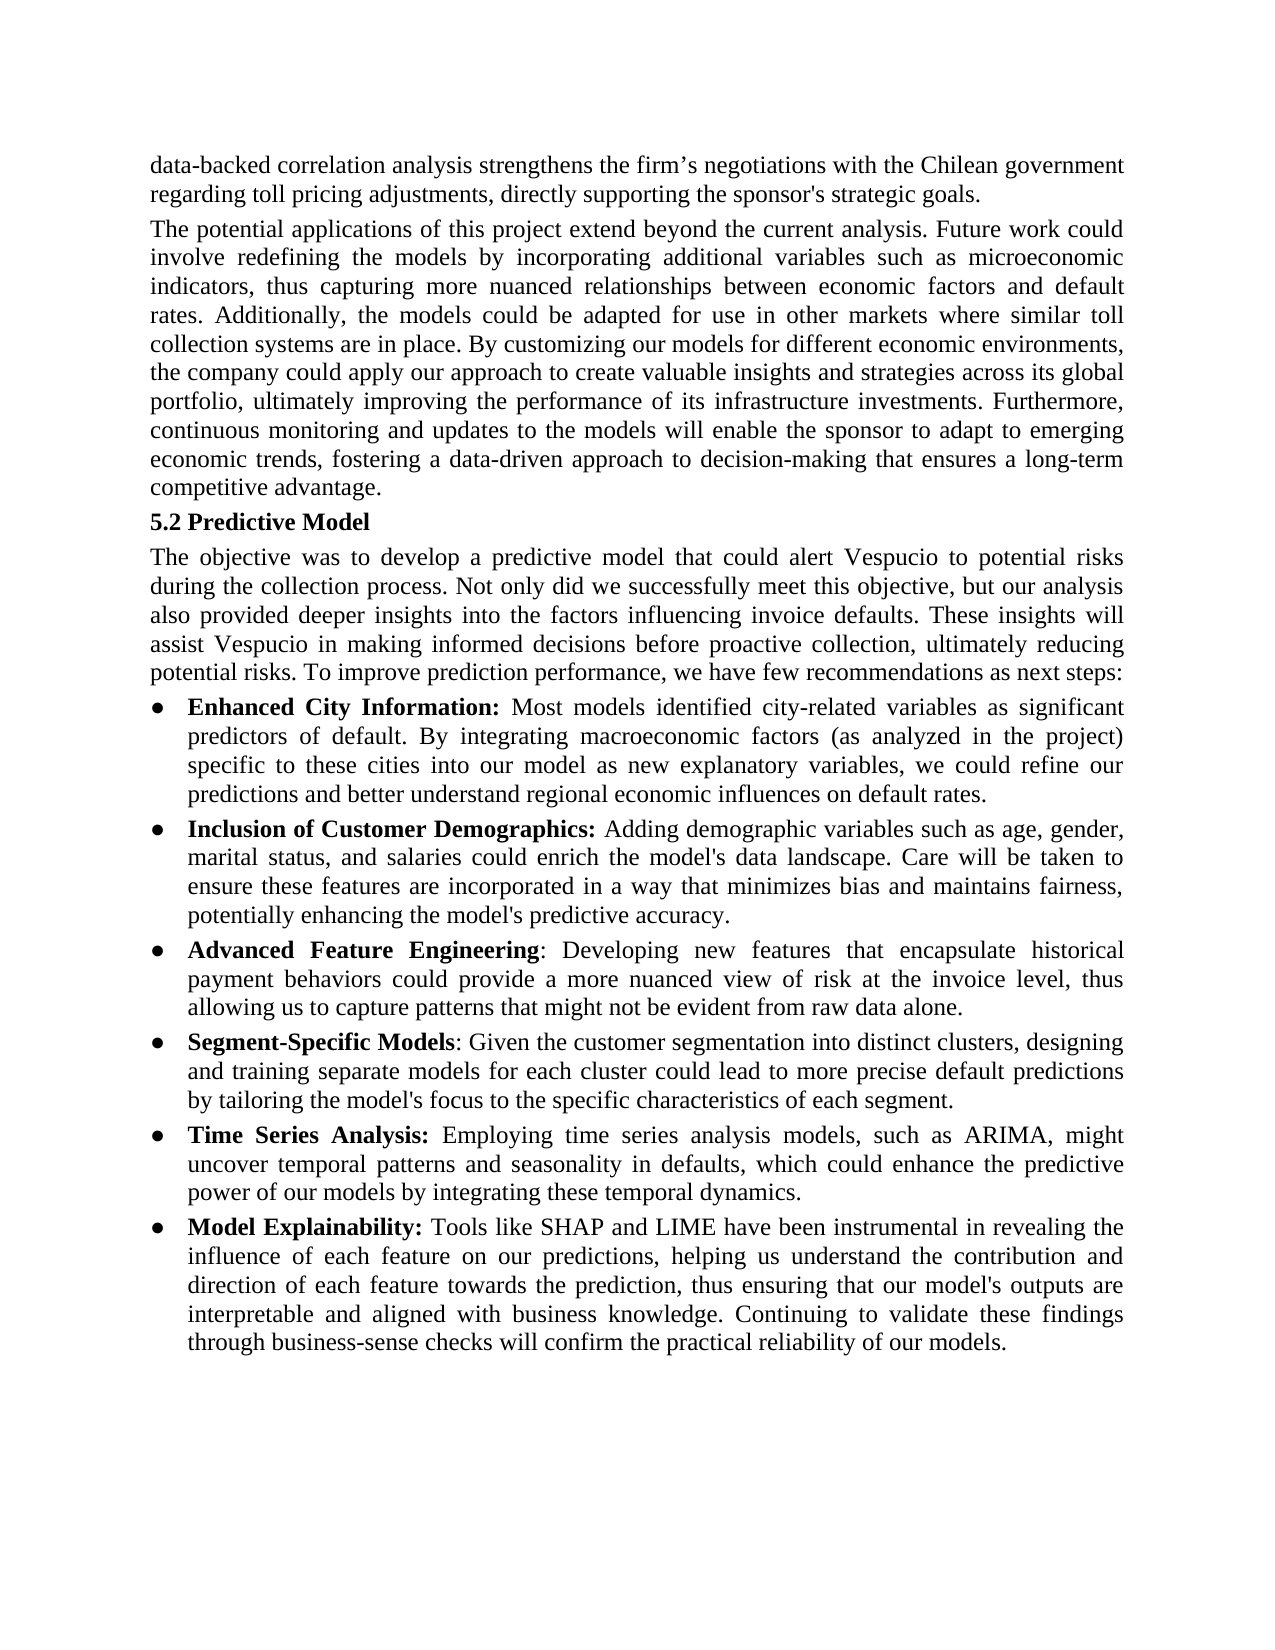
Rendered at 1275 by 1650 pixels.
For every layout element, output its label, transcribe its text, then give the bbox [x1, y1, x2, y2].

text 5.2 Predictive Model [150, 507, 1125, 536]
list Enhanced City Information: Most models identified city-related variables as significant predictors of default. By integrating macroeconomic factors (as analyzed in the project) specific to these cities into our model as new explanatory variables, we could refine our predictions and better understand regional economic influences on default rates. [150, 692, 1125, 807]
list Time Series Analysis: Employing time series analysis models, such as ARIMA, might uncover temporal patterns and seasonality in defaults, which could enhance the predictive power of our models by integrating these temporal dynamics. [150, 1120, 1125, 1206]
list Inclusion of Customer Demographics: Adding demographic variables such as age, gender, marital status, and salaries could enrich the model's data landscape. Care will be taken to ensure these features are incorporated in a way that minimizes bias and maintains fairness, potentially enhancing the model's predictive accuracy. [150, 814, 1125, 929]
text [150, 150, 1125, 207]
list Advanced Feature Engineering: Developing new features that encapsulate historical payment behaviors could provide a more nuanced view of risk at the invoice level, thus allowing us to capture patterns that might not be evident from raw data alone. [150, 935, 1125, 1021]
list Segment-Specific Models: Given the customer segmentation into distinct clusters, designing and training separate models for each cluster could lead to more precise default predictions by tailoring the model's focus to the specific characteristics of each segment. [150, 1027, 1125, 1114]
text The potential applications of this project extend beyond the current analysis. Future work could involve redefining the models by incorporating additional variables such as microeconomic indicators, thus capturing more nuanced relationships between economic factors and default rates. Additionally, the models could be adapted for use in other markets where similar toll collection systems are in place. By customizing our models for different economic environments, the company could apply our approach to create valuable insights and strategies across its global portfolio, ultimately improving the performance of its infrastructure investments. Furthermore, continuous monitoring and updates to the models will enable the sponsor to adapt to emerging economic trends, fostering a data-driven approach to decision-making that ensures a long-term competitive advantage. [150, 214, 1125, 501]
list Model Explainability: Tools like SHAP and LIME have been instrumental in revealing the influence of each feature on our predictions, helping us understand the contribution and direction of each feature towards the prediction, thus ensuring that our model's outputs are interpretable and aligned with business knowledge. Continuing to validate these findings through business-sense checks will confirm the practical reliability of our models. [150, 1212, 1125, 1356]
text The objective was to develop a predictive model that could alert Vespucio to potential risks during the collection process. Not only did we successfully meet this objective, but our analysis also provided deeper insights into the factors influencing invoice defaults. These insights will assist Vespucio in making informed decisions before proactive collection, ultimately reducing potential risks. To improve prediction performance, we have few recommendations as next steps: [150, 542, 1125, 686]
